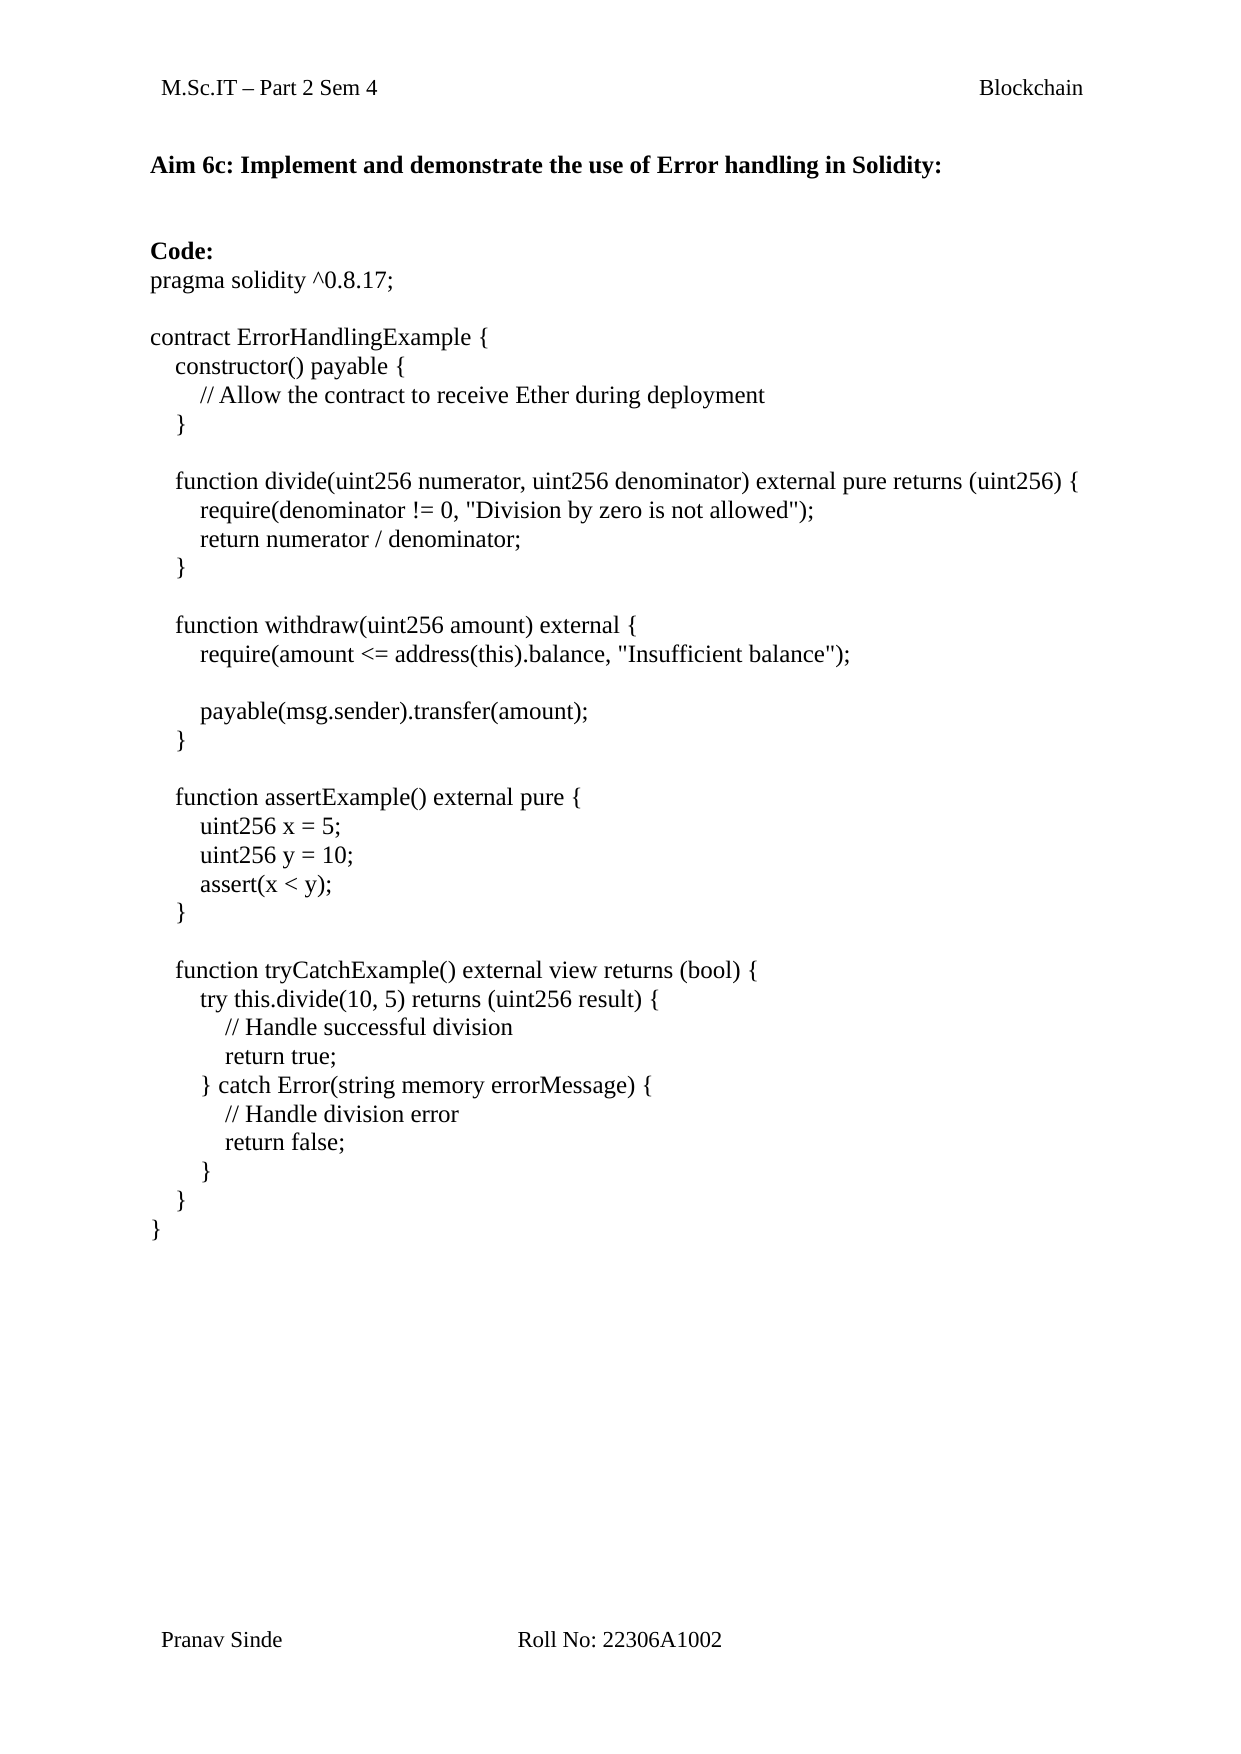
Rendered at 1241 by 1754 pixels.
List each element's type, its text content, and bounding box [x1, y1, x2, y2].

text return false; [150, 1127, 1090, 1156]
text Aim 6c: Implement and demonstrate the use of Error handling in Solidity: [150, 150, 1090, 179]
text } [150, 1185, 1090, 1214]
text require(amount <= address(this).balance, "Insufficient balance"); [150, 639, 1090, 667]
text // Handle division error [150, 1099, 1090, 1127]
text assert(x < y); [150, 869, 1090, 897]
text } catch Error(string memory errorMessage) { [150, 1070, 1090, 1099]
text } [150, 409, 1090, 437]
text uint256 y = 10; [150, 840, 1090, 869]
text } [150, 1214, 1090, 1242]
text function divide(uint256 numerator, uint256 denominator) external pure returns (uint256) { [150, 466, 1090, 495]
text function tryCatchExample() external view returns (bool) { [150, 955, 1090, 984]
text } [150, 725, 1090, 754]
text return numerator / denominator; [150, 524, 1090, 552]
text return true; [150, 1041, 1090, 1070]
text Code: [150, 236, 1090, 265]
text contract ErrorHandlingExample { [150, 322, 1090, 351]
text function assertExample() external pure { [150, 782, 1090, 811]
text try this.divide(10, 5) returns (uint256 result) { [150, 984, 1090, 1012]
text // Handle successful division [150, 1012, 1090, 1041]
text } [150, 897, 1090, 926]
text constructor() payable { [150, 351, 1090, 380]
text // Allow the contract to receive Ether during deployment [150, 380, 1090, 409]
text payable(msg.sender).transfer(amount); [150, 696, 1090, 725]
text } [150, 1156, 1090, 1185]
text uint256 x = 5; [150, 811, 1090, 840]
text require(denominator != 0, "Division by zero is not allowed"); [150, 495, 1090, 524]
text } [150, 552, 1090, 581]
text function withdraw(uint256 amount) external { [150, 610, 1090, 639]
text pragma solidity ^0.8.17; [150, 265, 1090, 294]
